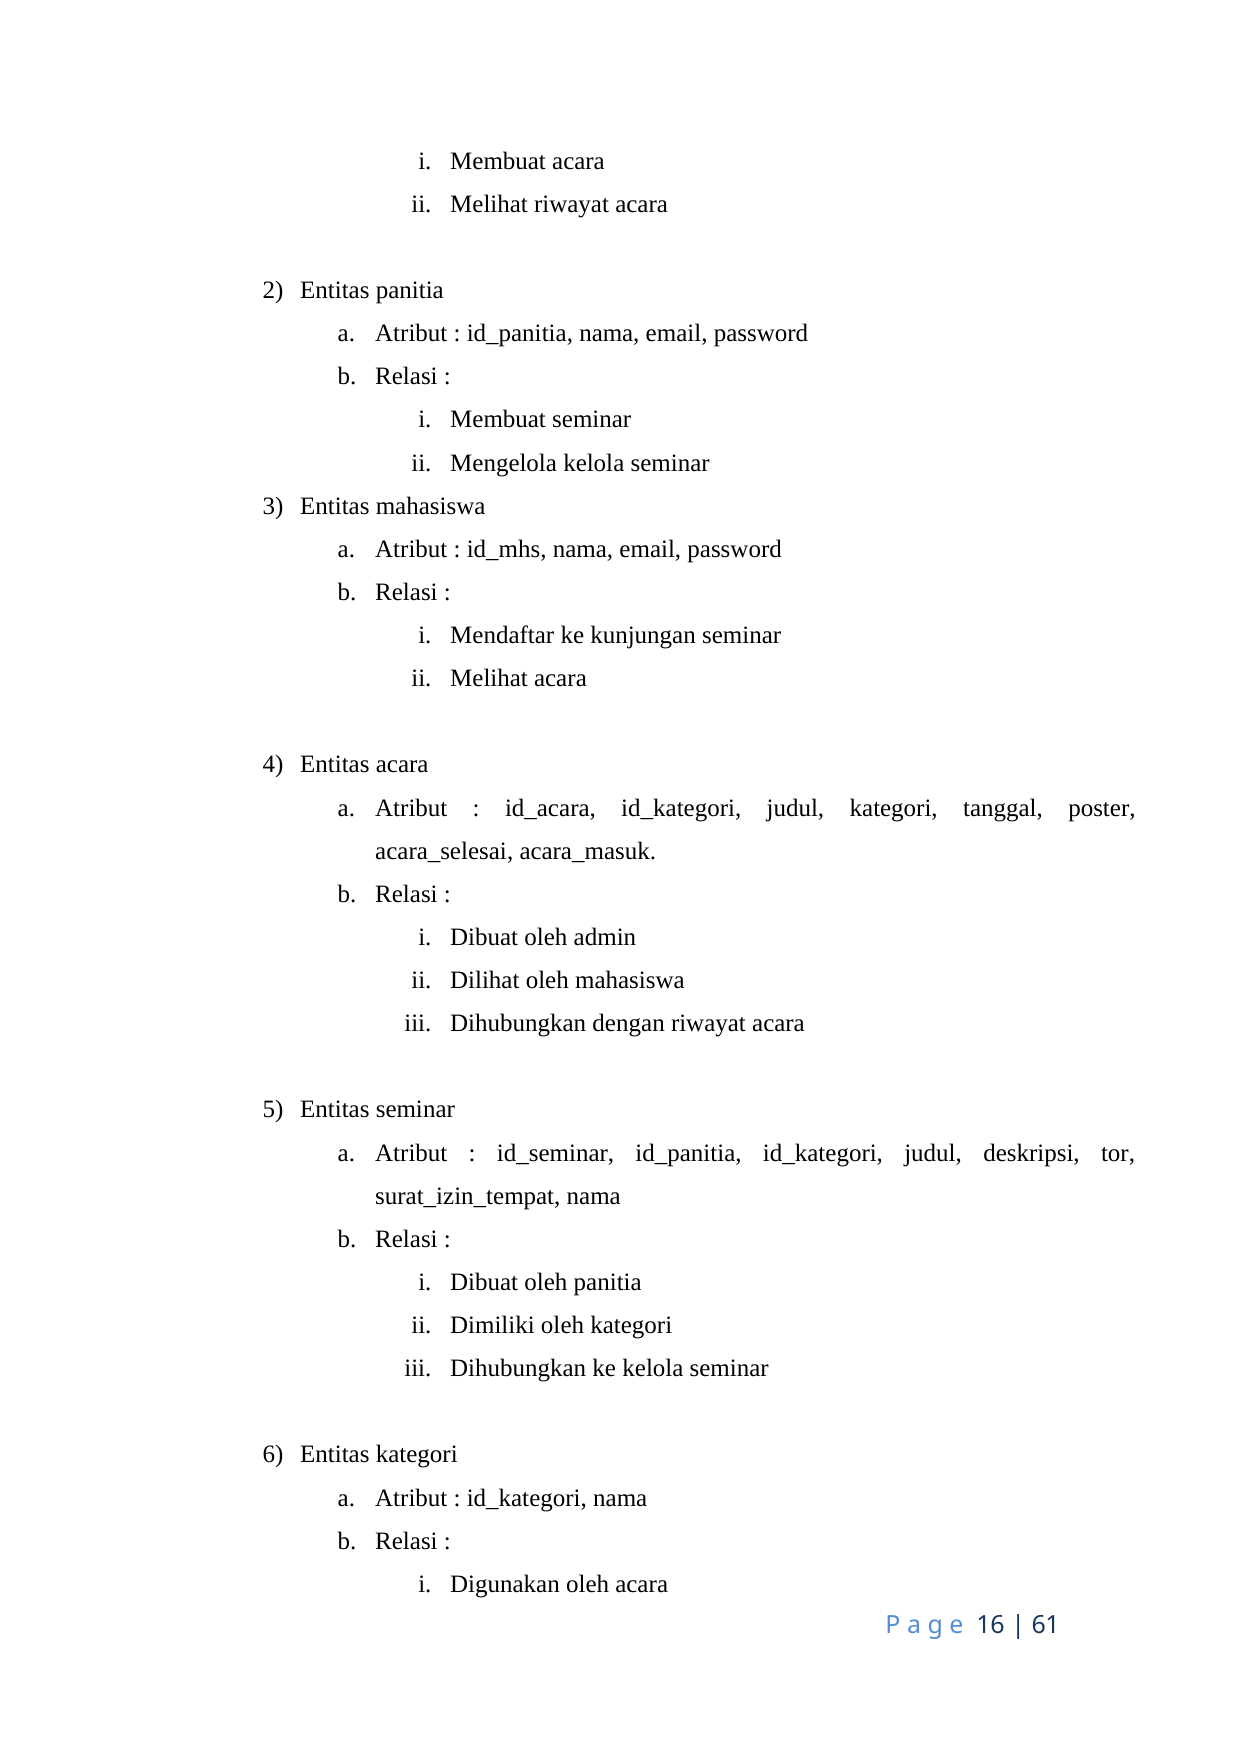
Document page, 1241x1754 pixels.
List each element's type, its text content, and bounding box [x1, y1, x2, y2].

list Dilihat oleh mahasiswa [431, 965, 1136, 994]
list Relasi : [337, 1526, 1136, 1554]
list Entitas panitia [262, 275, 1136, 304]
list Dihubungkan dengan riwayat acara [431, 1008, 1136, 1037]
list Membuat acara [431, 146, 1136, 174]
list Atribut : id_kategori, nama [337, 1483, 1136, 1511]
list Relasi : [337, 361, 1136, 390]
list Entitas mahasiswa [262, 491, 1136, 519]
list Relasi : [337, 1224, 1136, 1253]
list Mengelola kelola seminar [431, 448, 1136, 476]
list Mendaftar ke kunjungan seminar [431, 620, 1136, 649]
list Membuat seminar [431, 404, 1136, 433]
list Melihat riwayat acara [431, 189, 1136, 218]
list Melihat acara [431, 663, 1136, 692]
list Relasi : [337, 577, 1136, 606]
list Entitas seminar [262, 1094, 1136, 1123]
list Entitas acara [262, 749, 1136, 778]
list Atribut : id_panitia, nama, email, password [337, 318, 1136, 347]
list Atribut : id_acara, id_kategori, judul, kategori, tanggal, poster, acara_selesai, acara_masuk. [337, 793, 1136, 864]
list Dihubungkan ke kelola seminar [431, 1353, 1136, 1382]
list Dibuat oleh admin [431, 922, 1136, 951]
list Dibuat oleh panitia [431, 1267, 1136, 1296]
list Relasi : [337, 879, 1136, 908]
list Atribut : id_seminar, id_panitia, id_kategori, judul, deskripsi, tor, surat_izin_tempat, nama [337, 1138, 1136, 1209]
list Atribut : id_mhs, nama, email, password [337, 534, 1136, 563]
list Dimiliki oleh kategori [431, 1310, 1136, 1339]
list Entitas kategori [262, 1439, 1136, 1468]
list Digunakan oleh acara [431, 1569, 1136, 1598]
